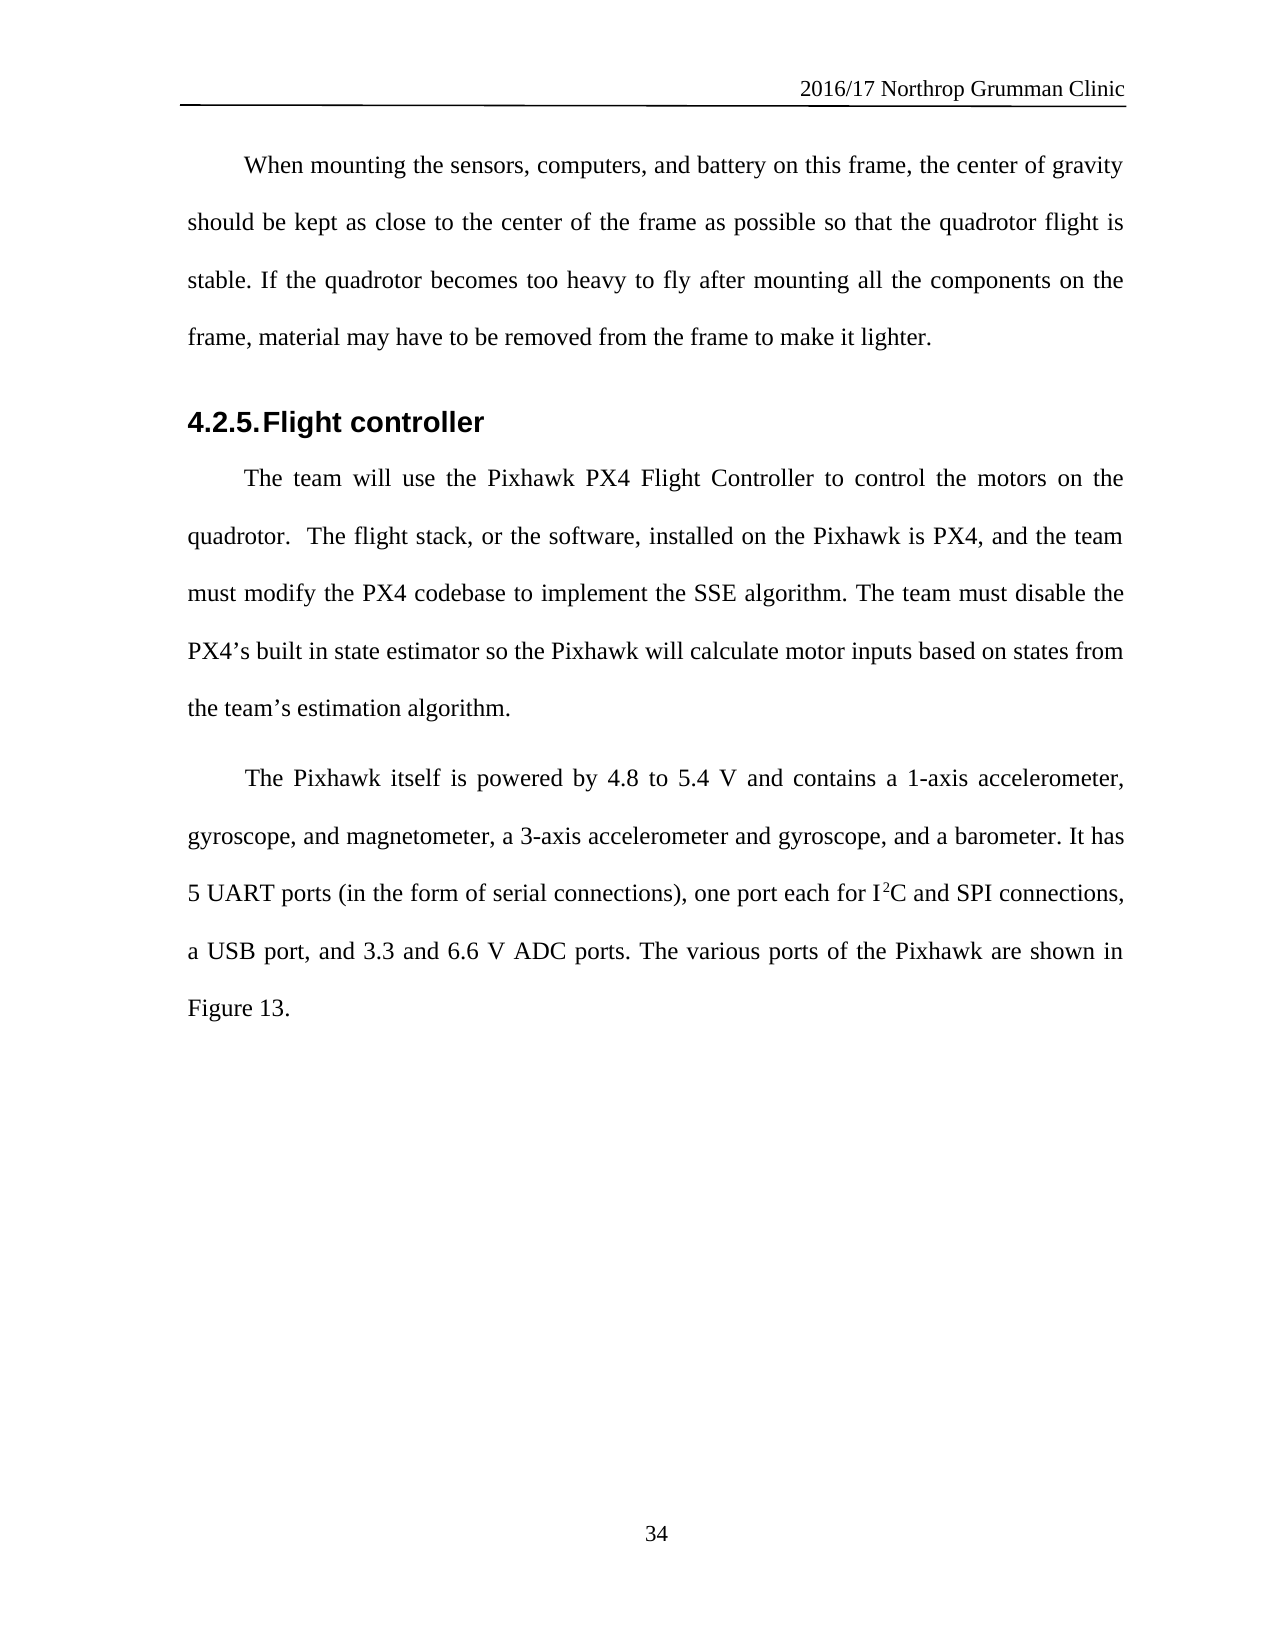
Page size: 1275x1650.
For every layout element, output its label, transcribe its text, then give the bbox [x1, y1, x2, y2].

subtitle Flight controller [187, 405, 1125, 438]
text When mounting the sensors, computers, and battery on this frame, the center of gravity should be kept as close to the center of the frame as possible so that the quadrotor flight is stable. If the quadrotor becomes too heavy to fly after mounting all the components on the frame, material may have to be removed from the frame to make it lighter. [187, 150, 1125, 351]
text The Pixhawk itself is powered by 4.8 to 5.4 V and contains a 1-axis accelerometer, gyroscope, and magnetometer, a 3-axis accelerometer and gyroscope, and a barometer. It has 5 UART ports (in the form of serial connections), one port each for I2C and SPI connections, a USB port, and 3.3 and 6.6 V ADC ports. The various ports of the Pixhawk are shown in Figure 13. [187, 763, 1125, 1022]
text The team will use the Pixhawk PX4 Flight Controller to control the motors on the quadrotor. The flight stack, or the software, installed on the Pixhawk is PX4, and the team must modify the PX4 codebase to implement the SSE algorithm. The team must disable the PX4’s built in state estimator so the Pixhawk will calculate motor inputs based on states from the team’s estimation algorithm. [187, 463, 1125, 722]
